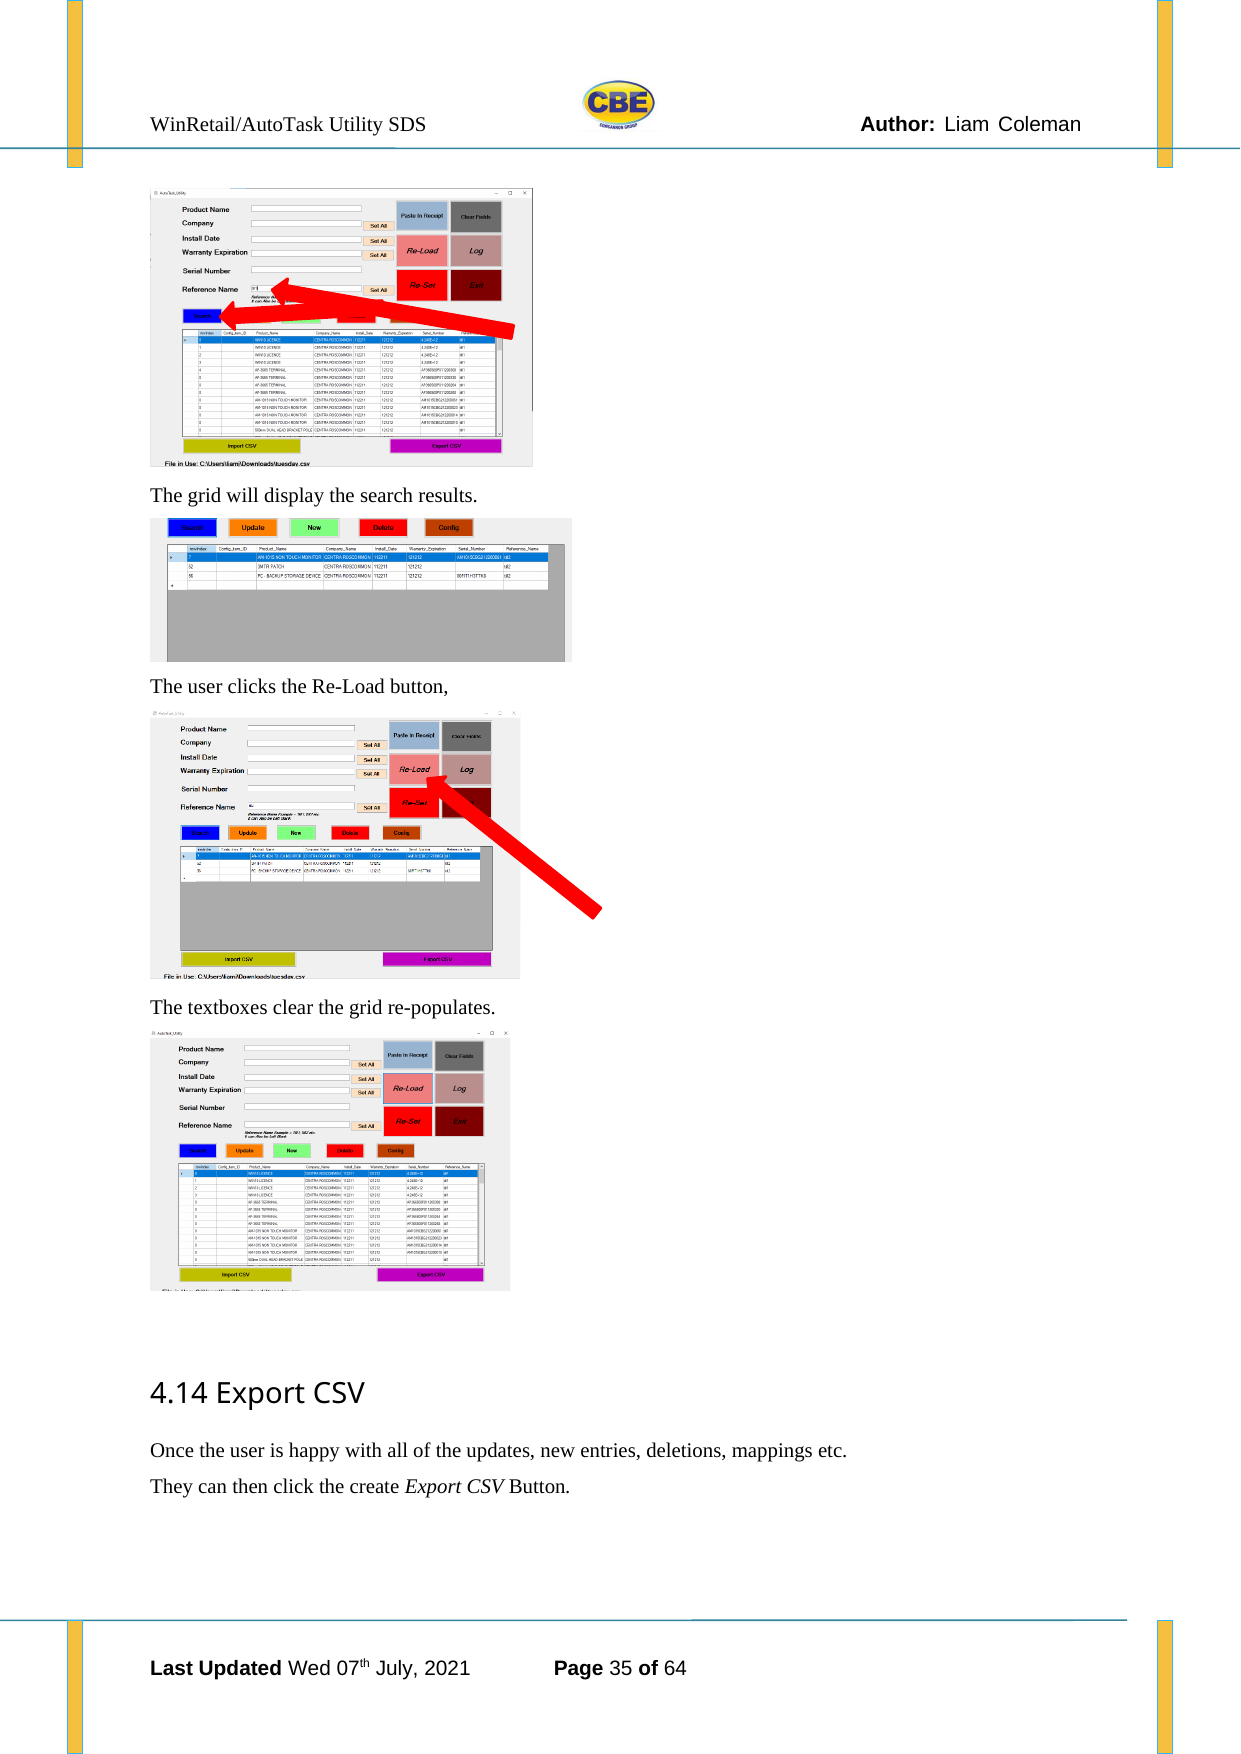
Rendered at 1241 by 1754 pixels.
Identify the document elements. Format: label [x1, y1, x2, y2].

picture [150, 709, 521, 979]
picture [150, 188, 533, 467]
picture [150, 1030, 511, 1291]
picture [577, 77, 663, 132]
picture [150, 518, 573, 662]
